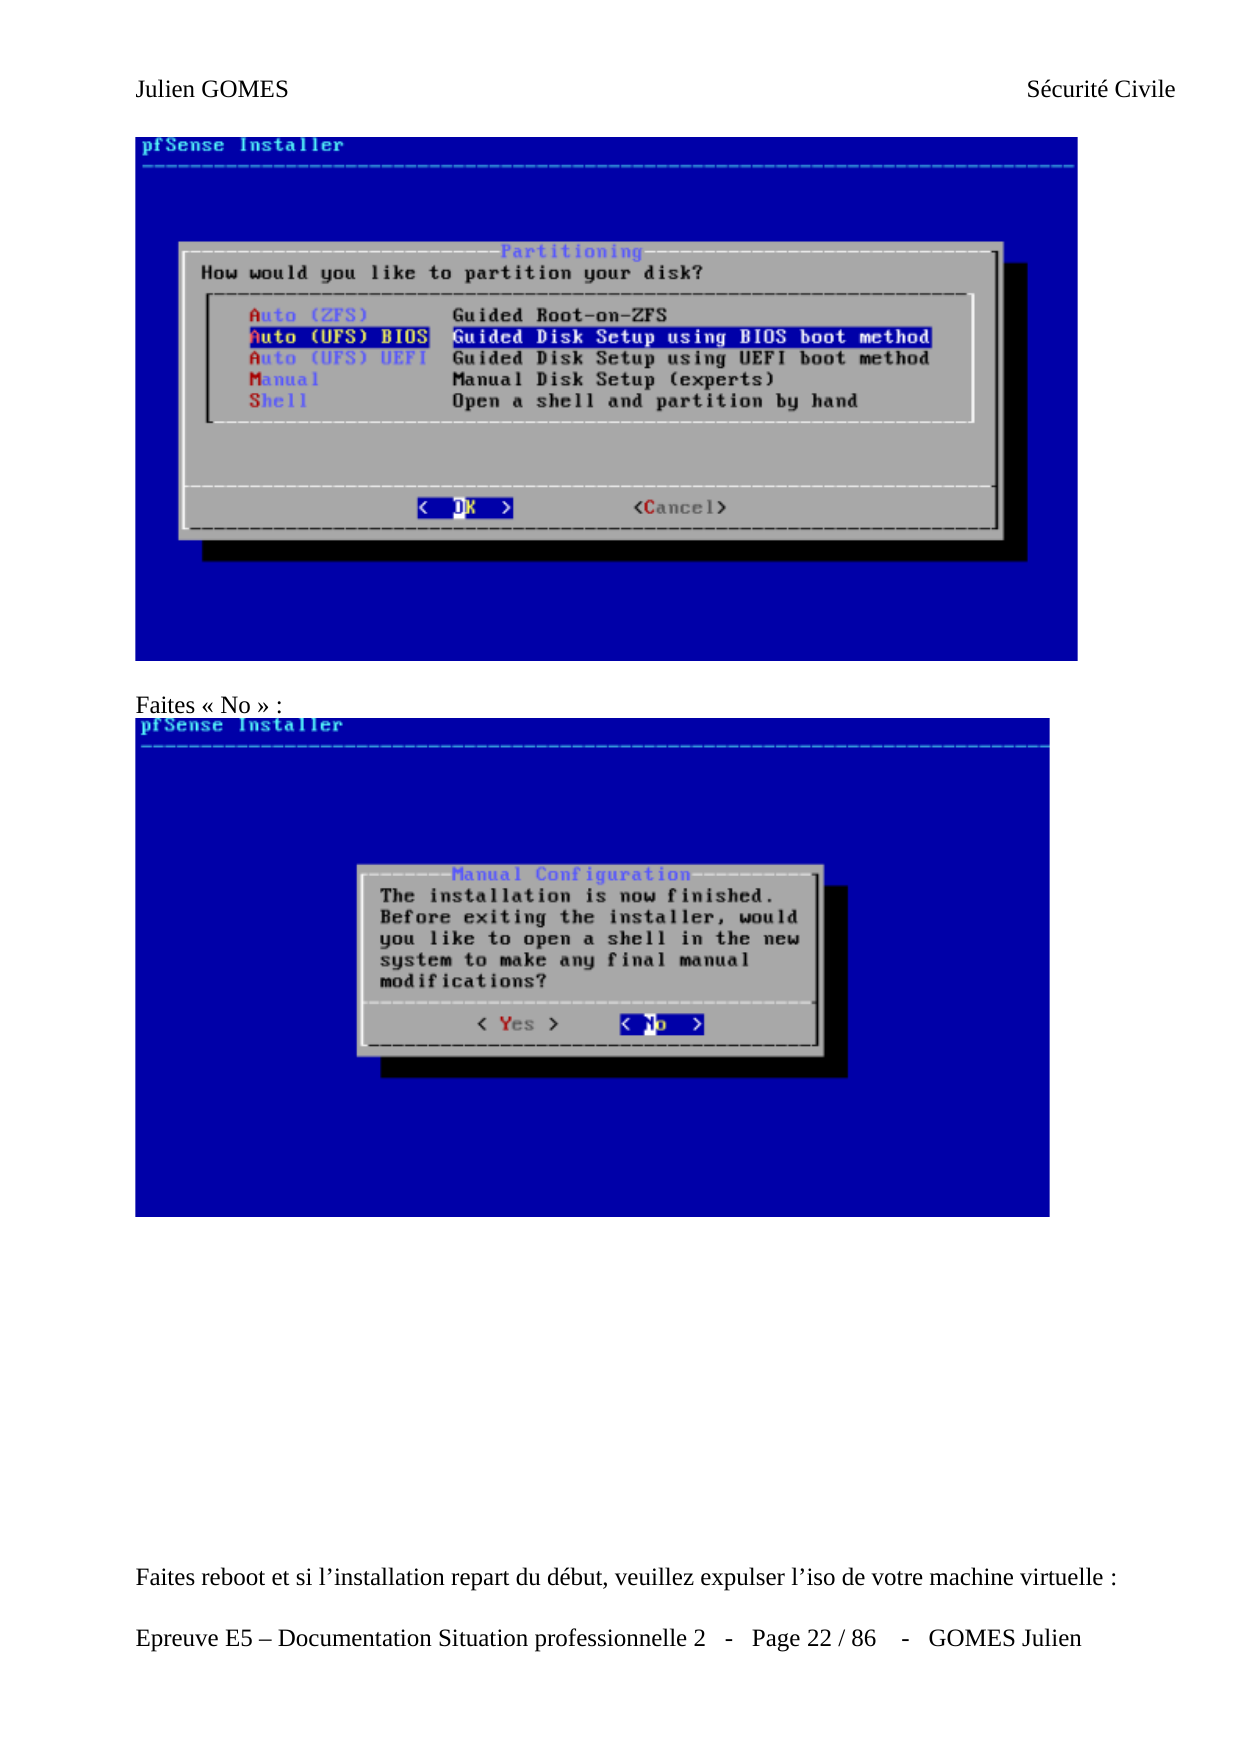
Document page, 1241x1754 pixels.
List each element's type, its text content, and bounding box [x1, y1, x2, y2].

picture [135, 137, 1078, 661]
text Faites reboot et si l’installation repart du début, veuillez expulser l’iso de votre machine virtuelle : [135, 1562, 1194, 1591]
text Faites « No » : [135, 690, 1194, 718]
picture [135, 718, 1050, 1217]
